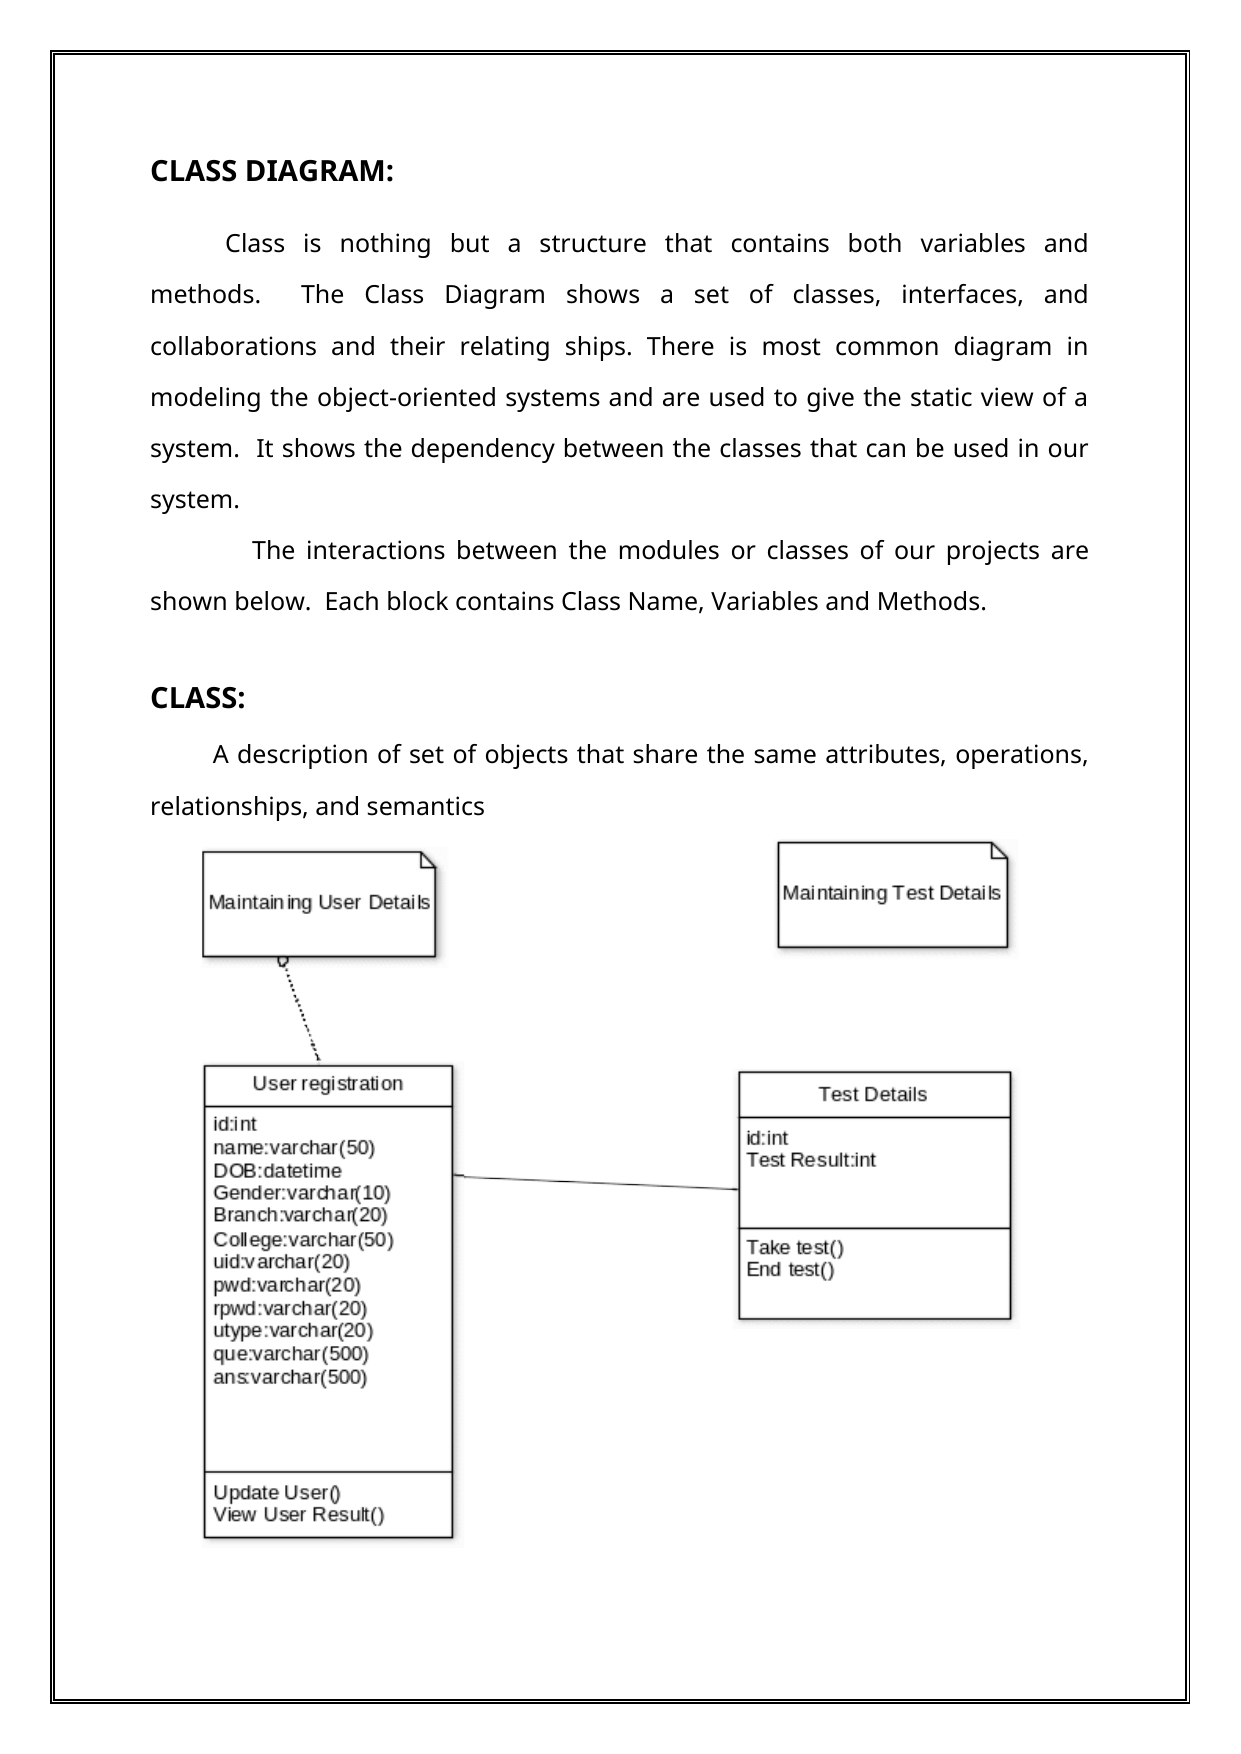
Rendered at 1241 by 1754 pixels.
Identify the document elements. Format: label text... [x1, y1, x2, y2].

text A description of set of objects that share the same attributes, operations, relationships, and semantics [150, 737, 1090, 822]
text CLASS: [150, 678, 1090, 717]
text CLASS DIAGRAM: [150, 150, 1090, 190]
text Class is nothing but a structure that contains both variables and methods. The Class Diagram shows a set of classes, interfaces, and collaborations and their relating ships. There is most common diagram in modeling the object-oriented systems and are used to give the static view of a system. It shows the dependency between the classes that can be used in our system. [150, 226, 1090, 515]
text The interactions between the modules or classes of our projects are shown below. Each block contains Class Name, Variables and Methods. [150, 532, 1090, 617]
